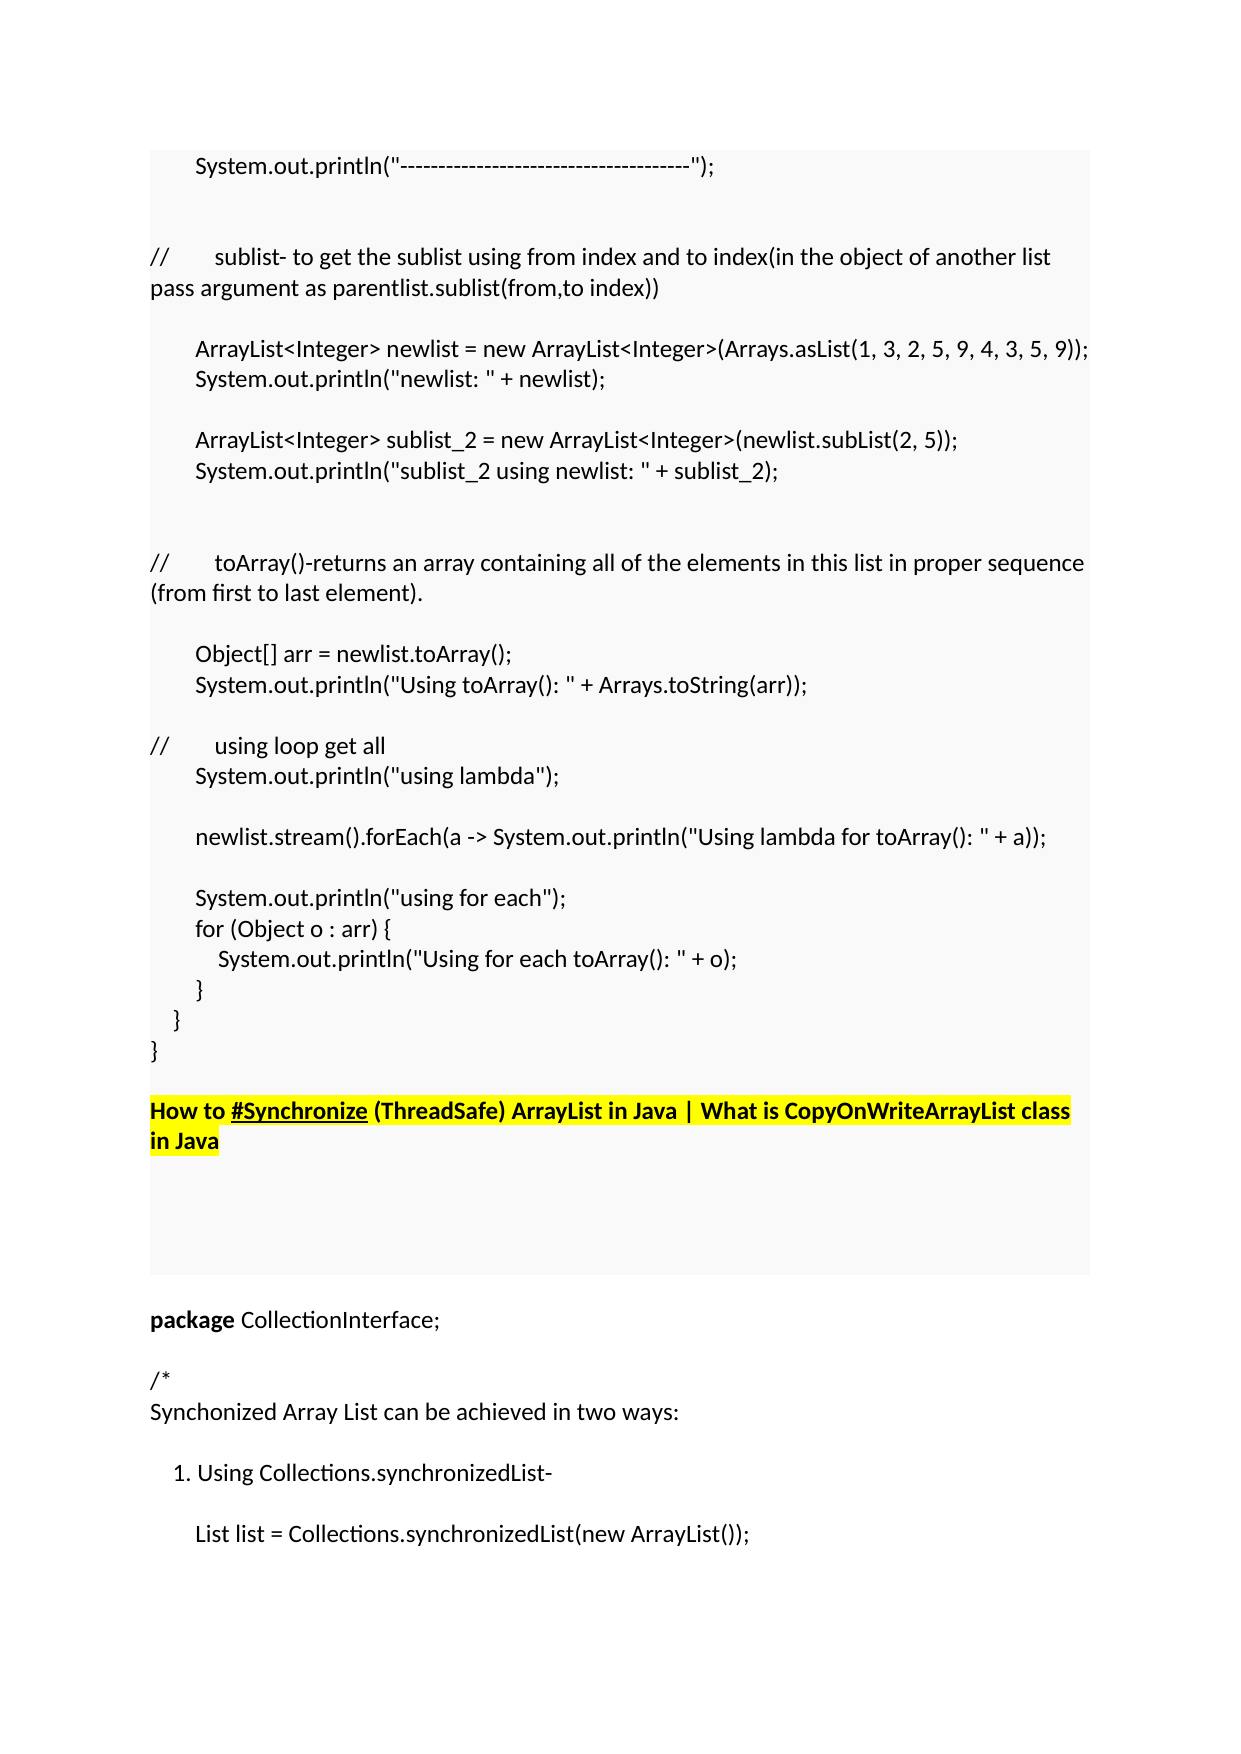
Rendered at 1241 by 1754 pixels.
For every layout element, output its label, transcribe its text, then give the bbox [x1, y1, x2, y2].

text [150, 1304, 1090, 1579]
subtitle How to #Synchronize (ThreadSafe) ArrayList in Java | What is CopyOnWriteArrayList class in Java [219, 1095, 1090, 1156]
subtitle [150, 150, 1090, 1066]
